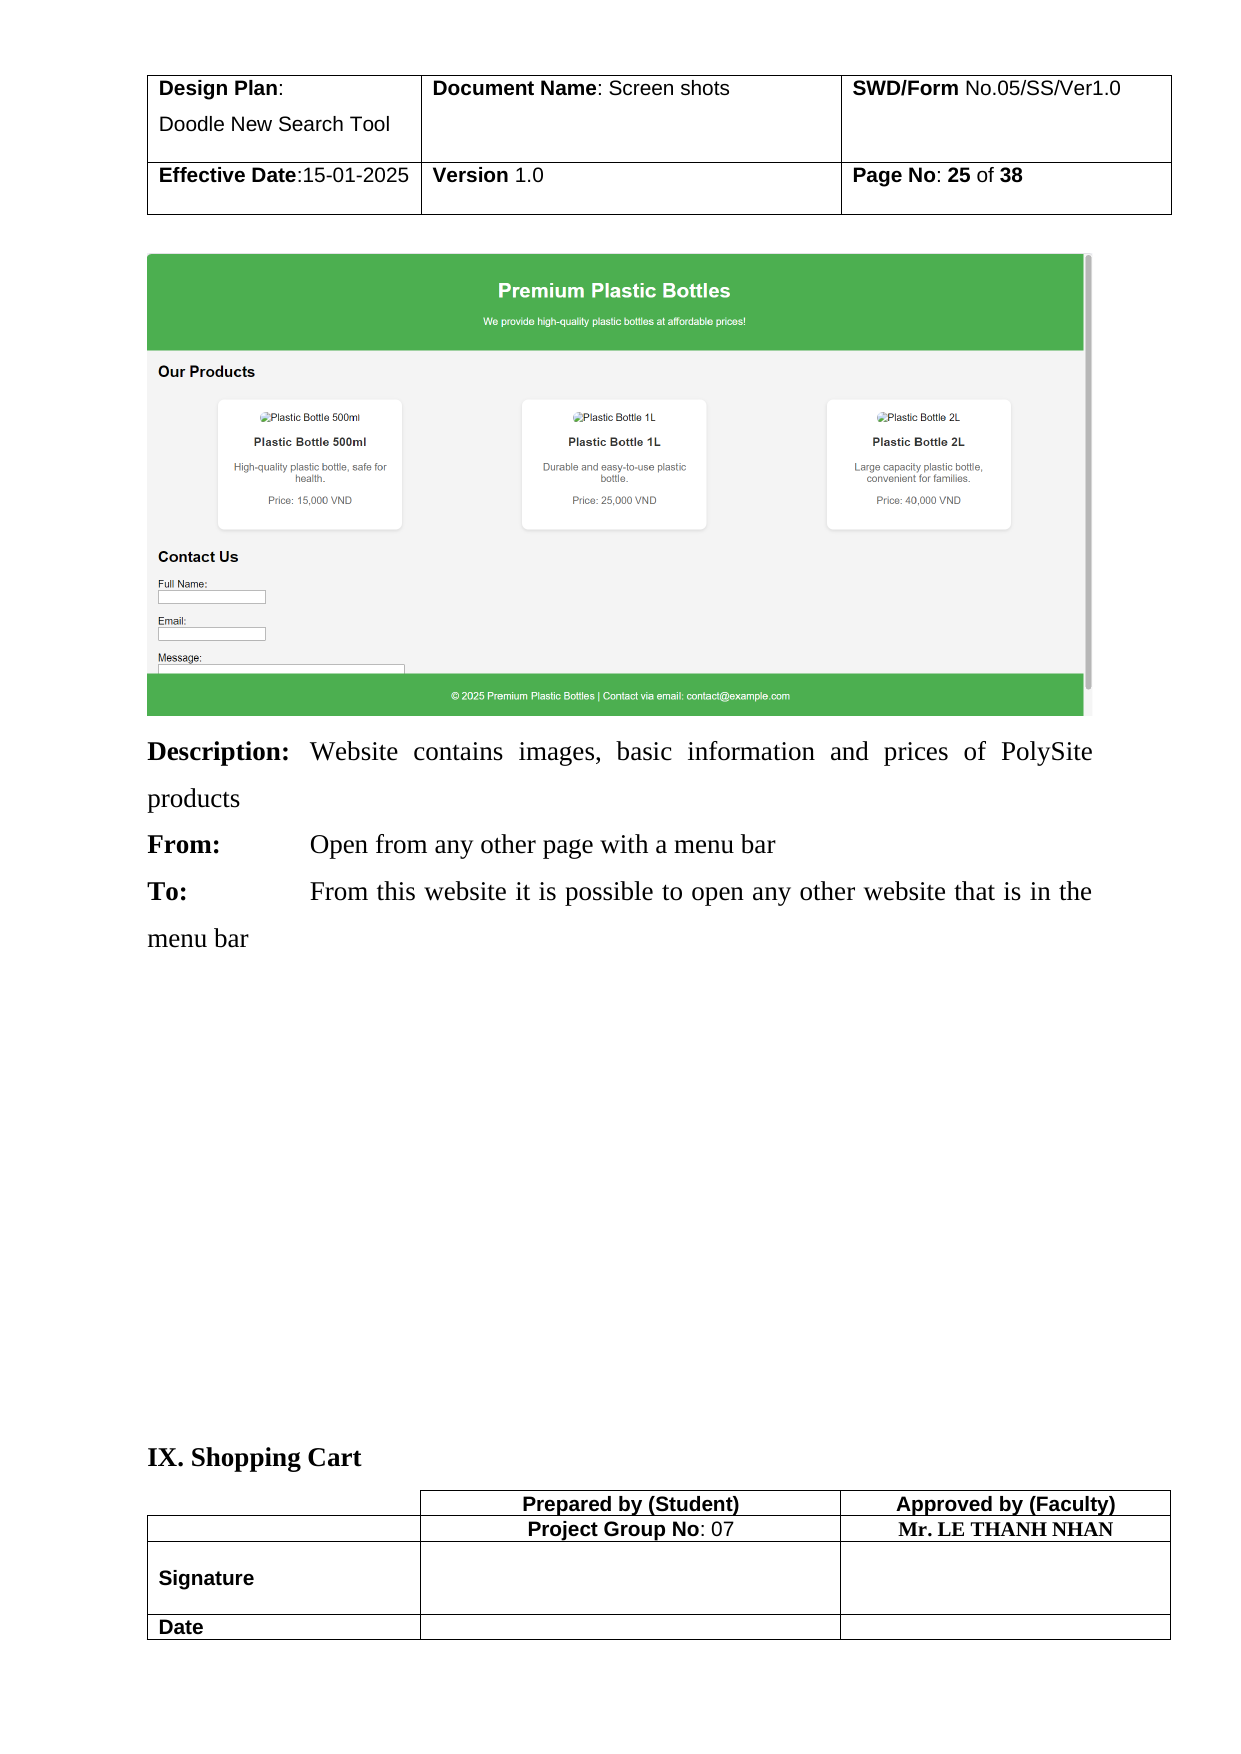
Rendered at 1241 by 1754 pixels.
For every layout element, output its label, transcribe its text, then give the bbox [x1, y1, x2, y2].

text Description: Website contains images, basic information and prices of PolySite products From: Open from any other page with a menu bar To: From this website it is possible to open any other website that is in the menu bar [147, 735, 1093, 953]
picture [147, 253, 1093, 716]
list Shopping Cart [147, 1441, 1093, 1472]
